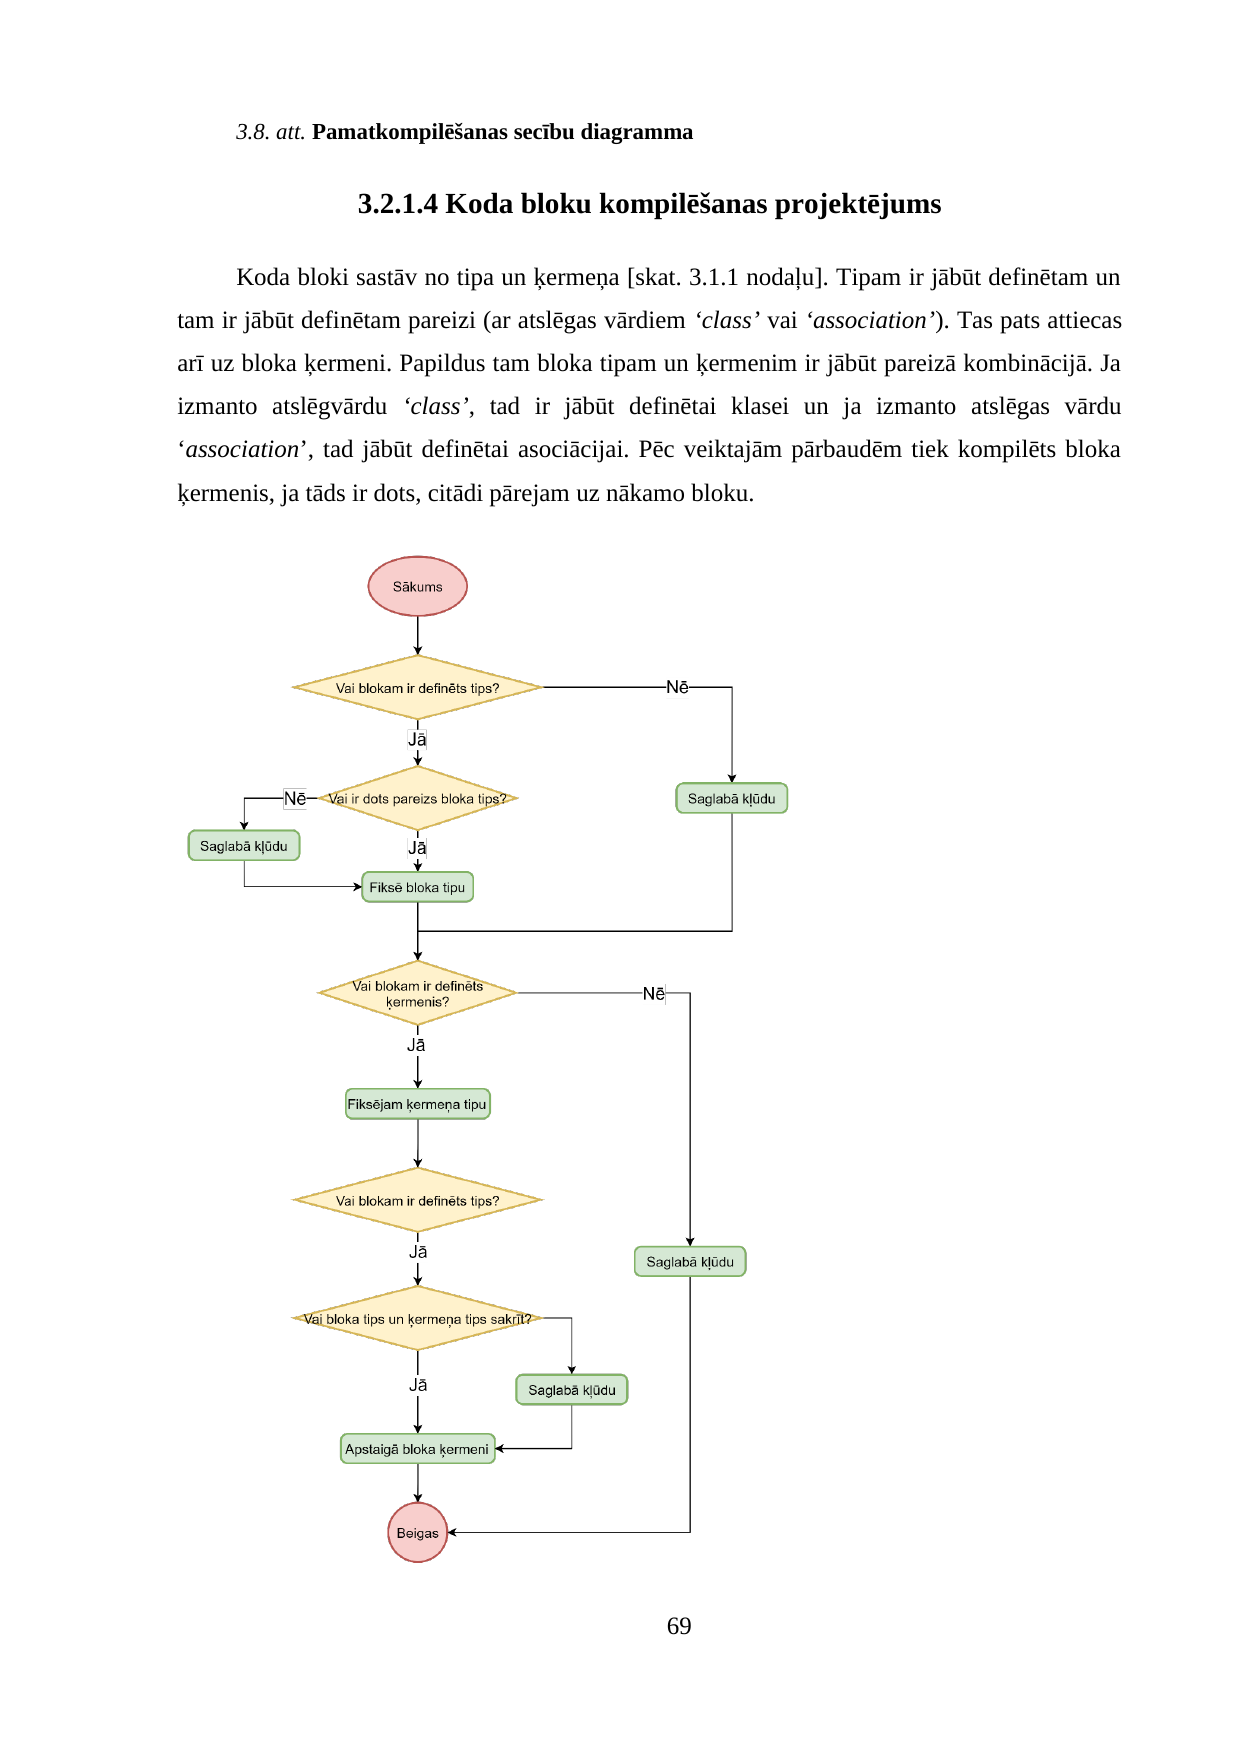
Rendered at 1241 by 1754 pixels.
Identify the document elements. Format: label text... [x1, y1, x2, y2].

picture [177, 545, 798, 1572]
text Koda bloki sastāv no tipa un ķermeņa [skat. 3.1.1 nodaļu]. Tipam ir jābūt definētam un tam ir jābūt definētam pareizi (ar atslēgas vārdiem ‘class’ vai ‘association’). Tas pats attiecas arī uz bloka ķermeni. Papildus tam bloka tipam un ķermenim ir jābūt pareizā kombinācijā. Ja izmanto atslēgvārdu ‘class’, tad ir jābūt definētai klasei un ja izmanto atslēgas vārdu ‘association’, tad jābūt definētai asociācijai. Pēc veiktajām pārbaudēm tiek kompilēts bloka ķermenis, ja tāds ir dots, citādi pārejam uz nākamo bloku. [177, 262, 1122, 506]
text 3.8. att. Pamatkompilēšanas secību diagramma [177, 118, 1122, 144]
subtitle 3.2.1.4 Koda bloku kompilēšanas projektējums [177, 187, 1122, 220]
